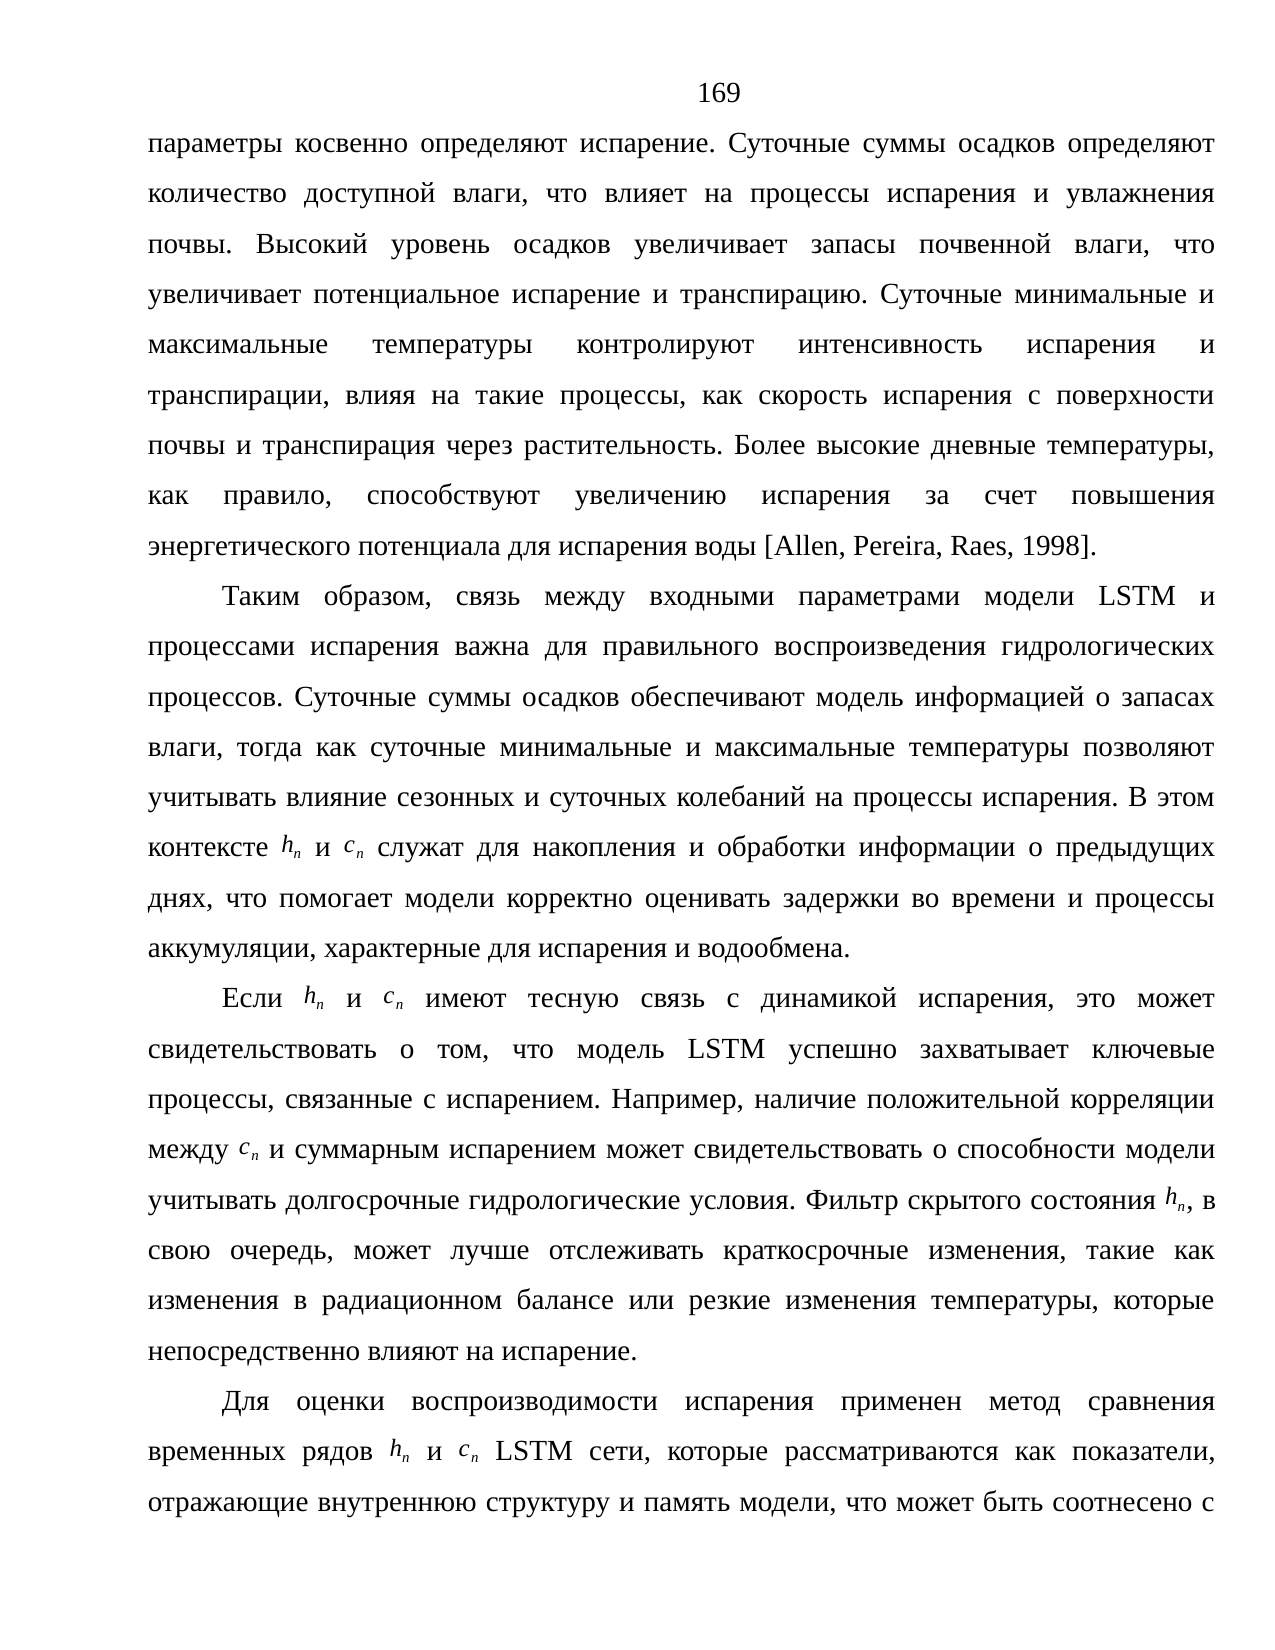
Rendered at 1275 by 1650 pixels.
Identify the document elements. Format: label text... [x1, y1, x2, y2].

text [148, 125, 1216, 561]
text Если и имеют тесную связь с динамикой испарения, это может свидетельствовать о том, что модель LSTM успешно захватывает ключевые процессы, связанные с испарением. Например, наличие положительной корреляции между и суммарным испарением может свидетельствовать о способности модели учитывать долгосрочные гидрологические условия. Фильтр скрытого состояния , в свою очередь, может лучше отслеживать краткосрочные изменения, такие как изменения в радиационном балансе или резкие изменения температуры, которые непосредственно влияют на испарение. [148, 981, 1216, 1366]
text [148, 1383, 1216, 1517]
text Таким образом, связь между входными параметрами модели LSTM и процессами испарения важна для правильного воспроизведения гидрологических процессов. Суточные суммы осадков обеспечивают модель информацией о запасах влаги, тогда как суточные минимальные и максимальные температуры позволяют учитывать влияние сезонных и суточных колебаний на процессы испарения. В этом контексте и служат для накопления и обработки информации о предыдущих днях, что помогает модели корректно оценивать задержки во времени и процессы аккумуляции, характерные для испарения и водообмена. [148, 578, 1216, 964]
